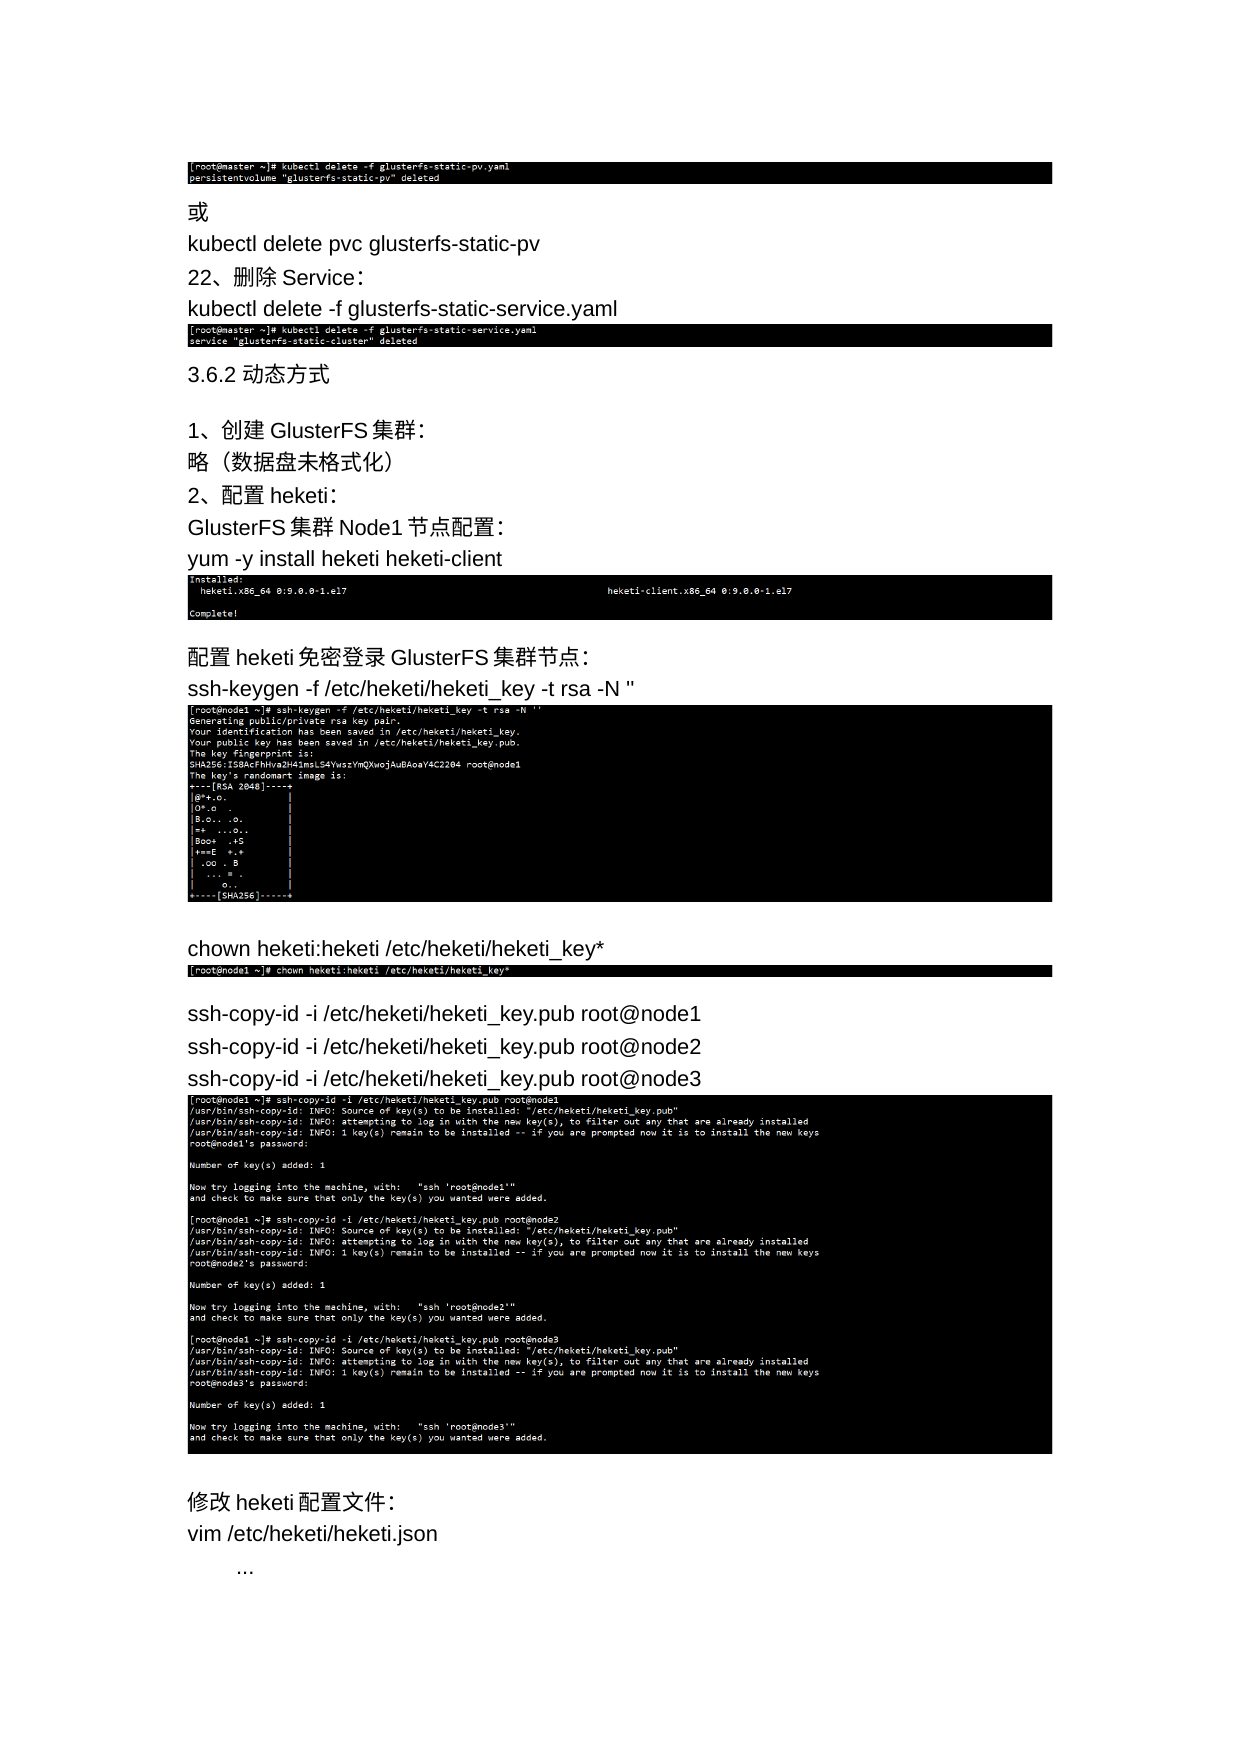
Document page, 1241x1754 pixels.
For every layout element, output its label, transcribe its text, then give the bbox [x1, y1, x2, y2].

text 配置heketi免密登录GlusterFS集群节点： [187, 640, 1053, 672]
text ssh-copy-id -i /etc/heketi/heketi_key.pub root@node3 [187, 1062, 1053, 1095]
text 1、创建GlusterFS集群： [187, 412, 1053, 445]
picture [187, 162, 1053, 184]
text 22、删除Service： [187, 259, 1053, 292]
text vim /etc/heketi/heketi.json [187, 1517, 1053, 1550]
subtitle 3.6.2 动态方式 [187, 357, 1053, 389]
picture [187, 705, 1053, 902]
text chown heketi:heketi /etc/heketi/heketi_key* [187, 932, 1053, 965]
text 略（数据盘未格式化） [187, 445, 1053, 477]
picture [187, 965, 1053, 977]
text kubectl delete pvc glusterfs-static-pv [187, 227, 1053, 259]
picture [187, 324, 1053, 347]
text kubectl delete -f glusterfs-static-service.yaml [187, 292, 1053, 324]
picture [187, 575, 1053, 620]
text yum -y install heketi heketi-client [187, 542, 1053, 575]
text 或 [187, 194, 1053, 227]
text ssh-keygen -f /etc/heketi/heketi_key -t rsa -N '' [187, 672, 1053, 705]
text 2、配置heketi： [187, 477, 1053, 510]
text 修改heketi配置文件： [187, 1485, 1053, 1517]
picture [187, 1095, 1053, 1454]
text ssh-copy-id -i /etc/heketi/heketi_key.pub root@node1 [187, 997, 1053, 1030]
text GlusterFS集群Node1节点配置： [187, 510, 1053, 542]
text ... [187, 1550, 1053, 1582]
text ssh-copy-id -i /etc/heketi/heketi_key.pub root@node2 [187, 1030, 1053, 1062]
